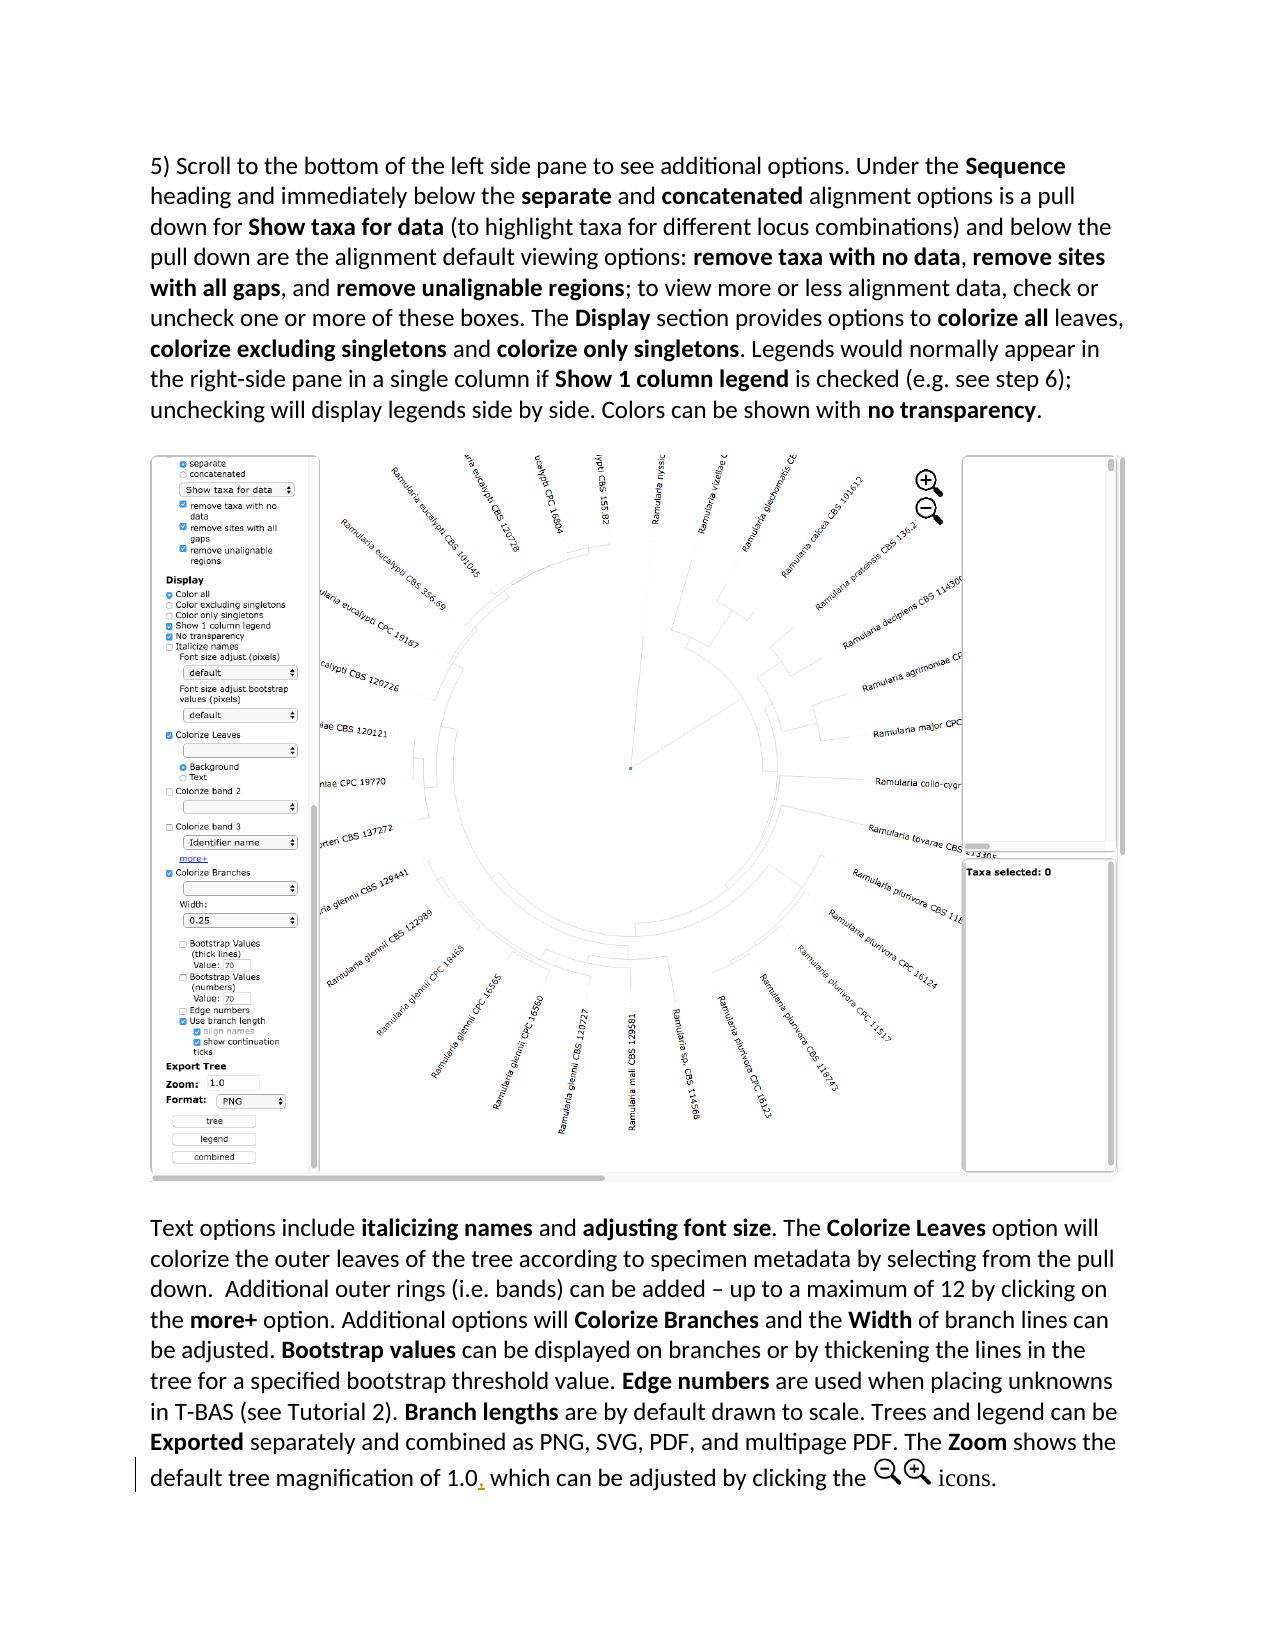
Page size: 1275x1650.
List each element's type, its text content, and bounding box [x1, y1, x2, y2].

text Text options include italicizing names and adjusting font size. The Colorize Leaves option will colorize the outer leaves of the tree according to specimen metadata by selecting from the pull down. Additional outer rings (i.e. bands) can be added – up to a maximum of 12 by clicking on the more+ option. Additional options will Colorize Branches and the Width of branch lines can be adjusted. Bootstrap values can be displayed on branches or by thickening the lines in the tree for a specified bootstrap threshold value. Edge numbers are used when placing unknowns in T-BAS (see Tutorial 2). Branch lengths are by default drawn to scale. Trees and legend can be Exported separately and combined as PNG, SVG, PDF, and multipage PDF. The Zoom shows the default tree magnification of 1.0 which can be adjusted by clicking the icons. [150, 1212, 1125, 1492]
picture [150, 455, 1125, 1182]
picture [872, 1456, 932, 1487]
text 5) Scroll to the bottom of the left side pane to see additional options. Under the Sequence heading and immediately below the separate and concatenated alignment options is a pull down for Show taxa for data (to highlight taxa for different locus combinations) and below the pull down are the alignment default viewing options: remove taxa with no data, remove sites with all gaps, and remove unalignable regions; to view more or less alignment data, check or uncheck one or more of these boxes. The Display section provides options to colorize all leaves, colorize excluding singletons and colorize only singletons. Legends would normally appear in the right-side pane in a single column if Show 1 column legend is checked (e.g. see step 6); unchecking will display legends side by side. Colors can be shown with no transparency. [150, 150, 1125, 425]
